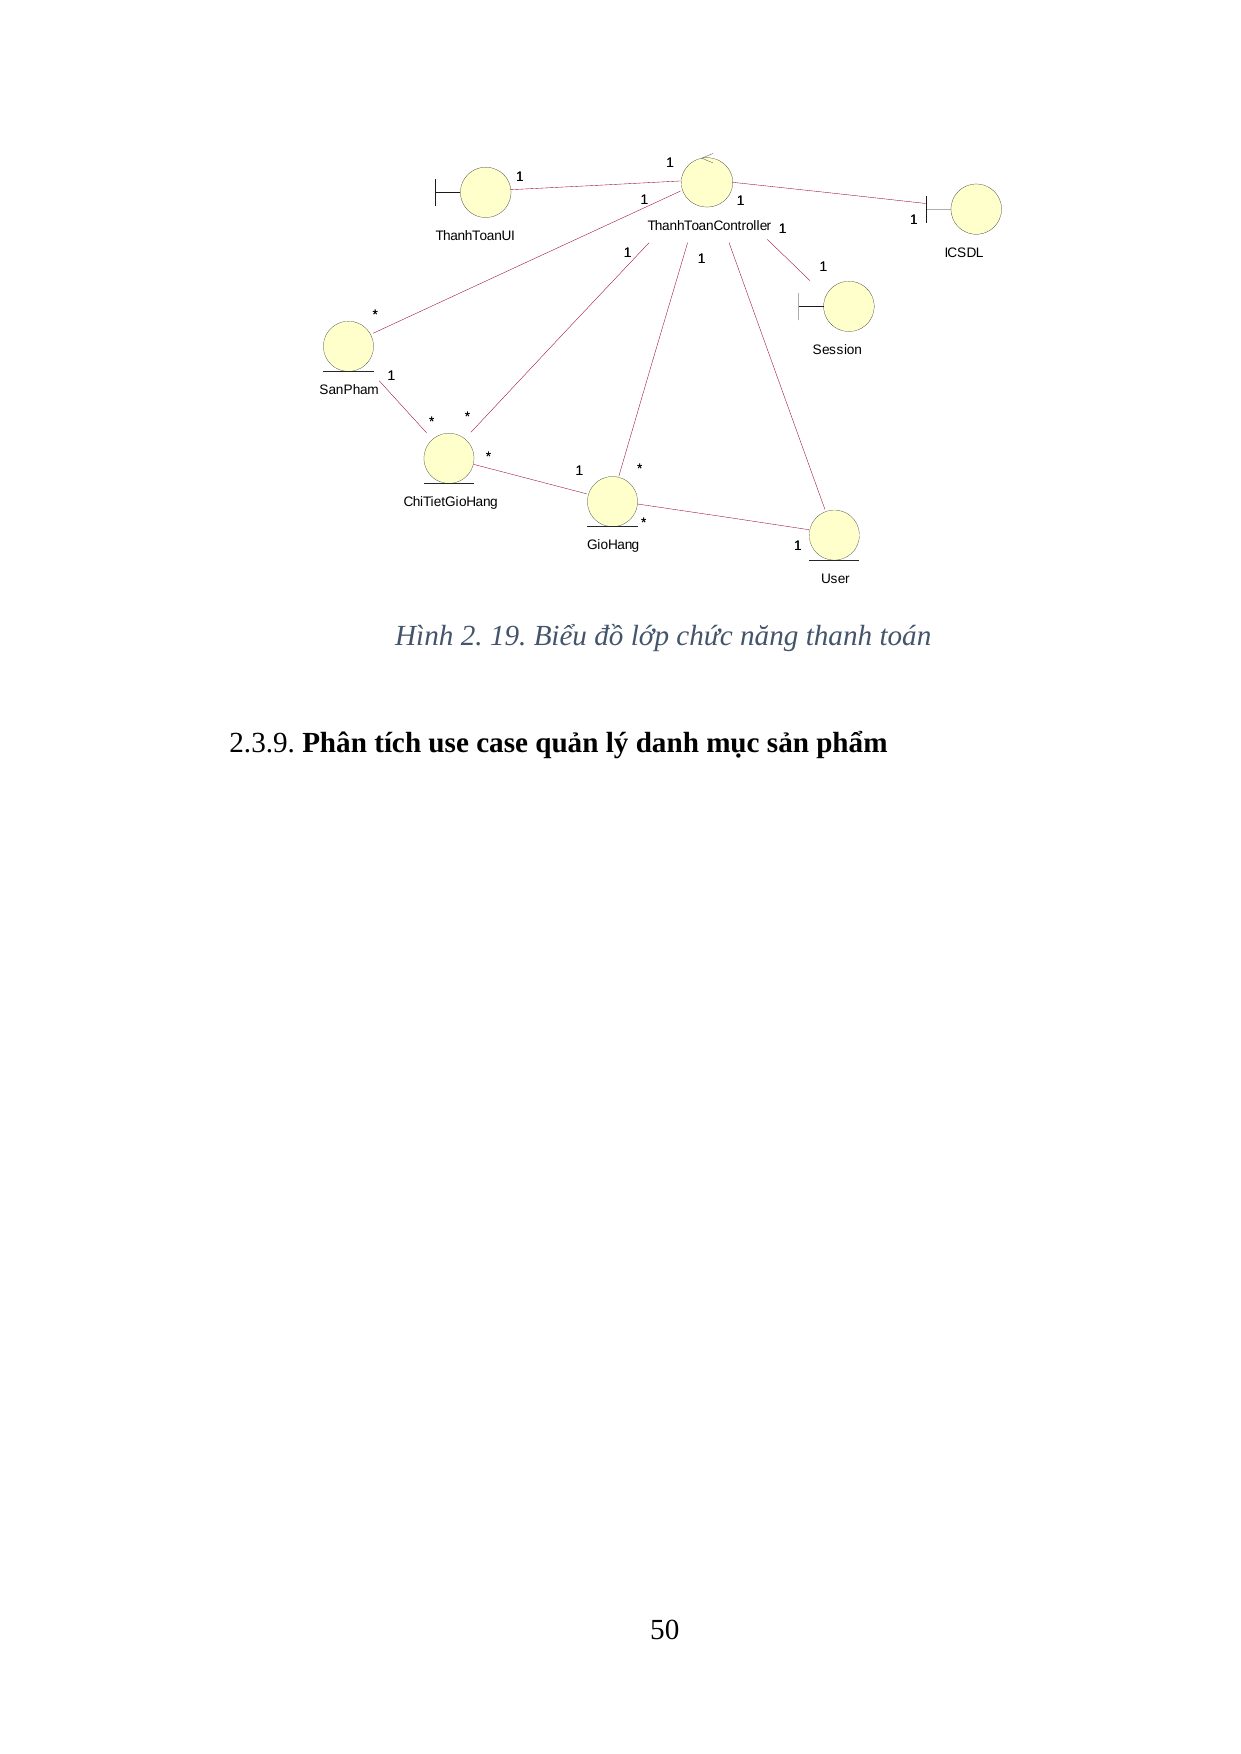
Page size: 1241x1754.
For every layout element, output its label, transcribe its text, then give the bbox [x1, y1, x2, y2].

subtitle Phân tích use case quản lý danh mục sản phẩm [302, 725, 1122, 759]
text Hình 2. 19. Biểu đồ lớp chức năng thanh toán [207, 618, 1122, 652]
